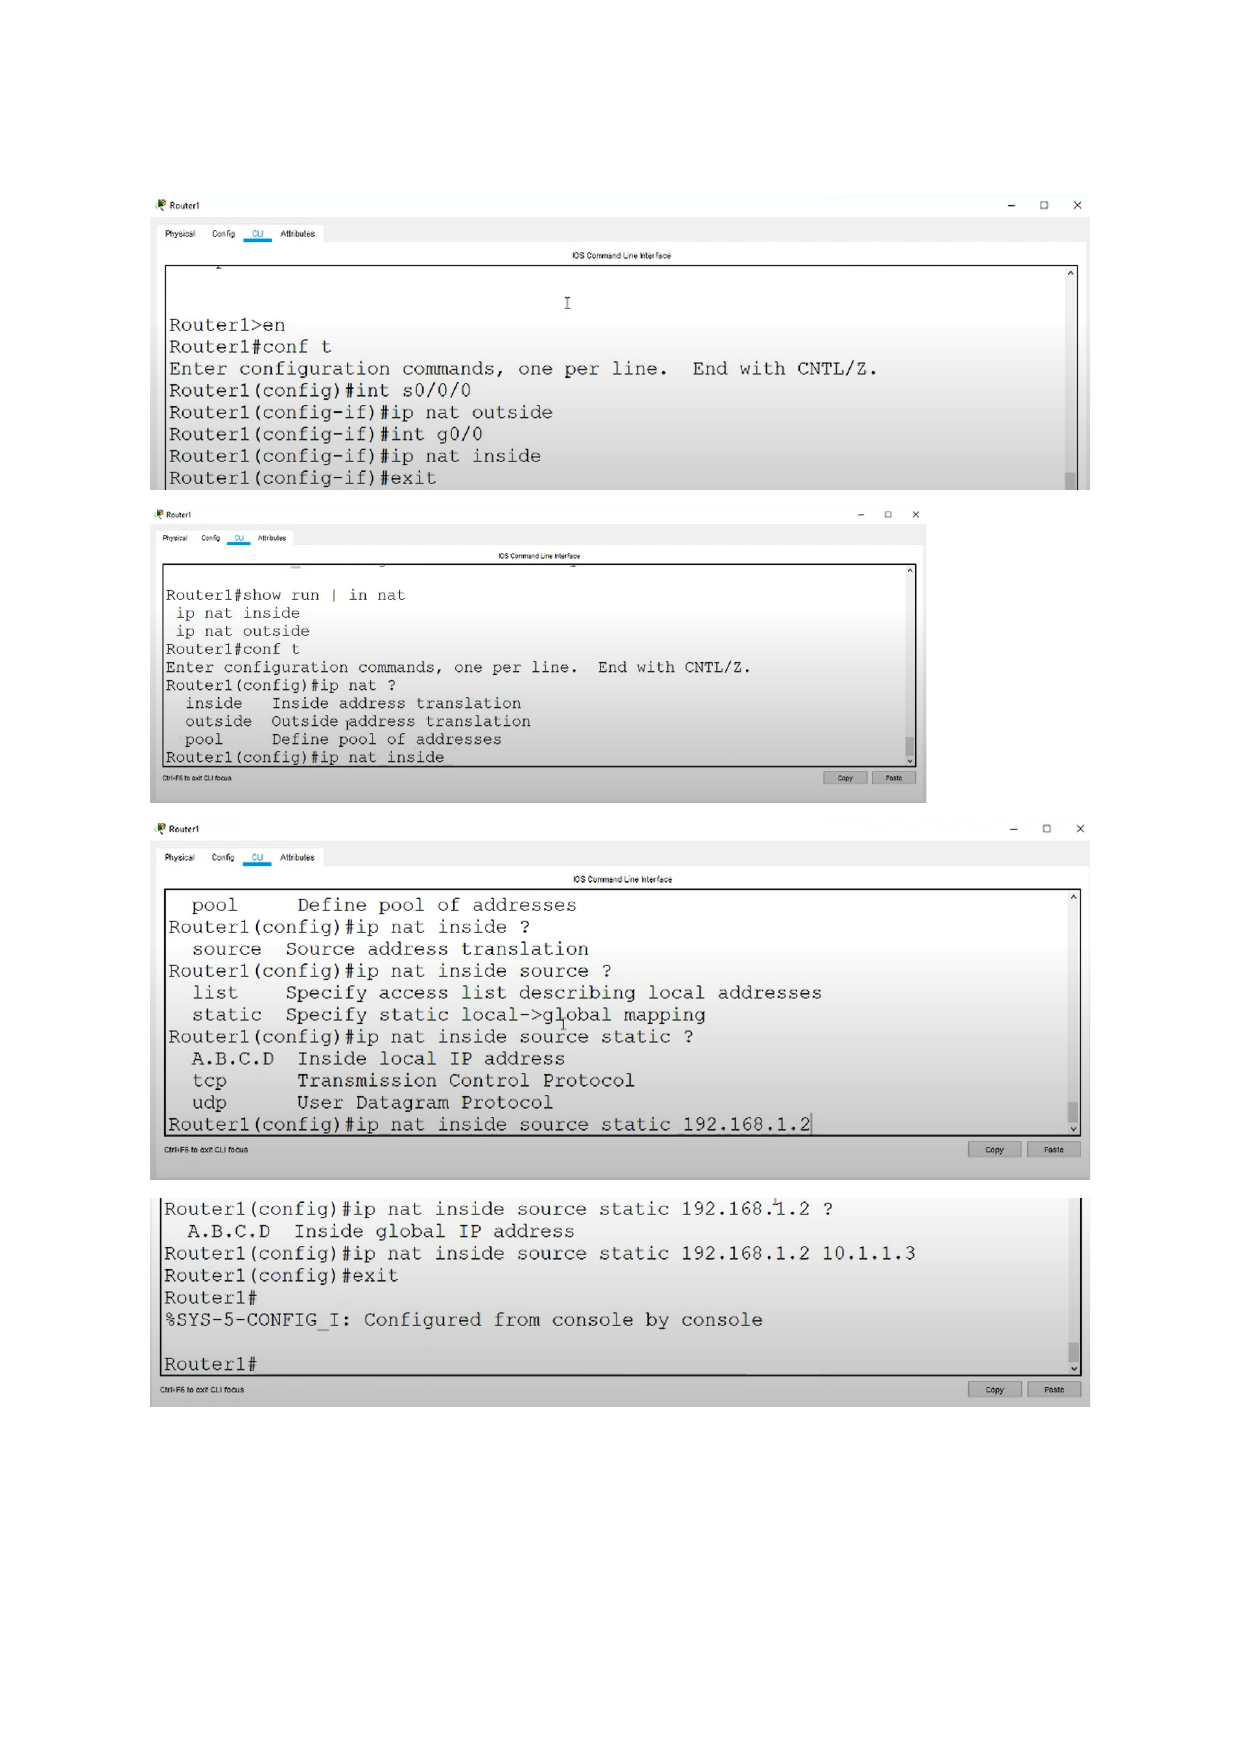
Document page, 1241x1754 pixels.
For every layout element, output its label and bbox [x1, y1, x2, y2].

picture [150, 1198, 1091, 1407]
picture [150, 196, 1091, 490]
picture [150, 508, 927, 803]
picture [150, 821, 1091, 1180]
